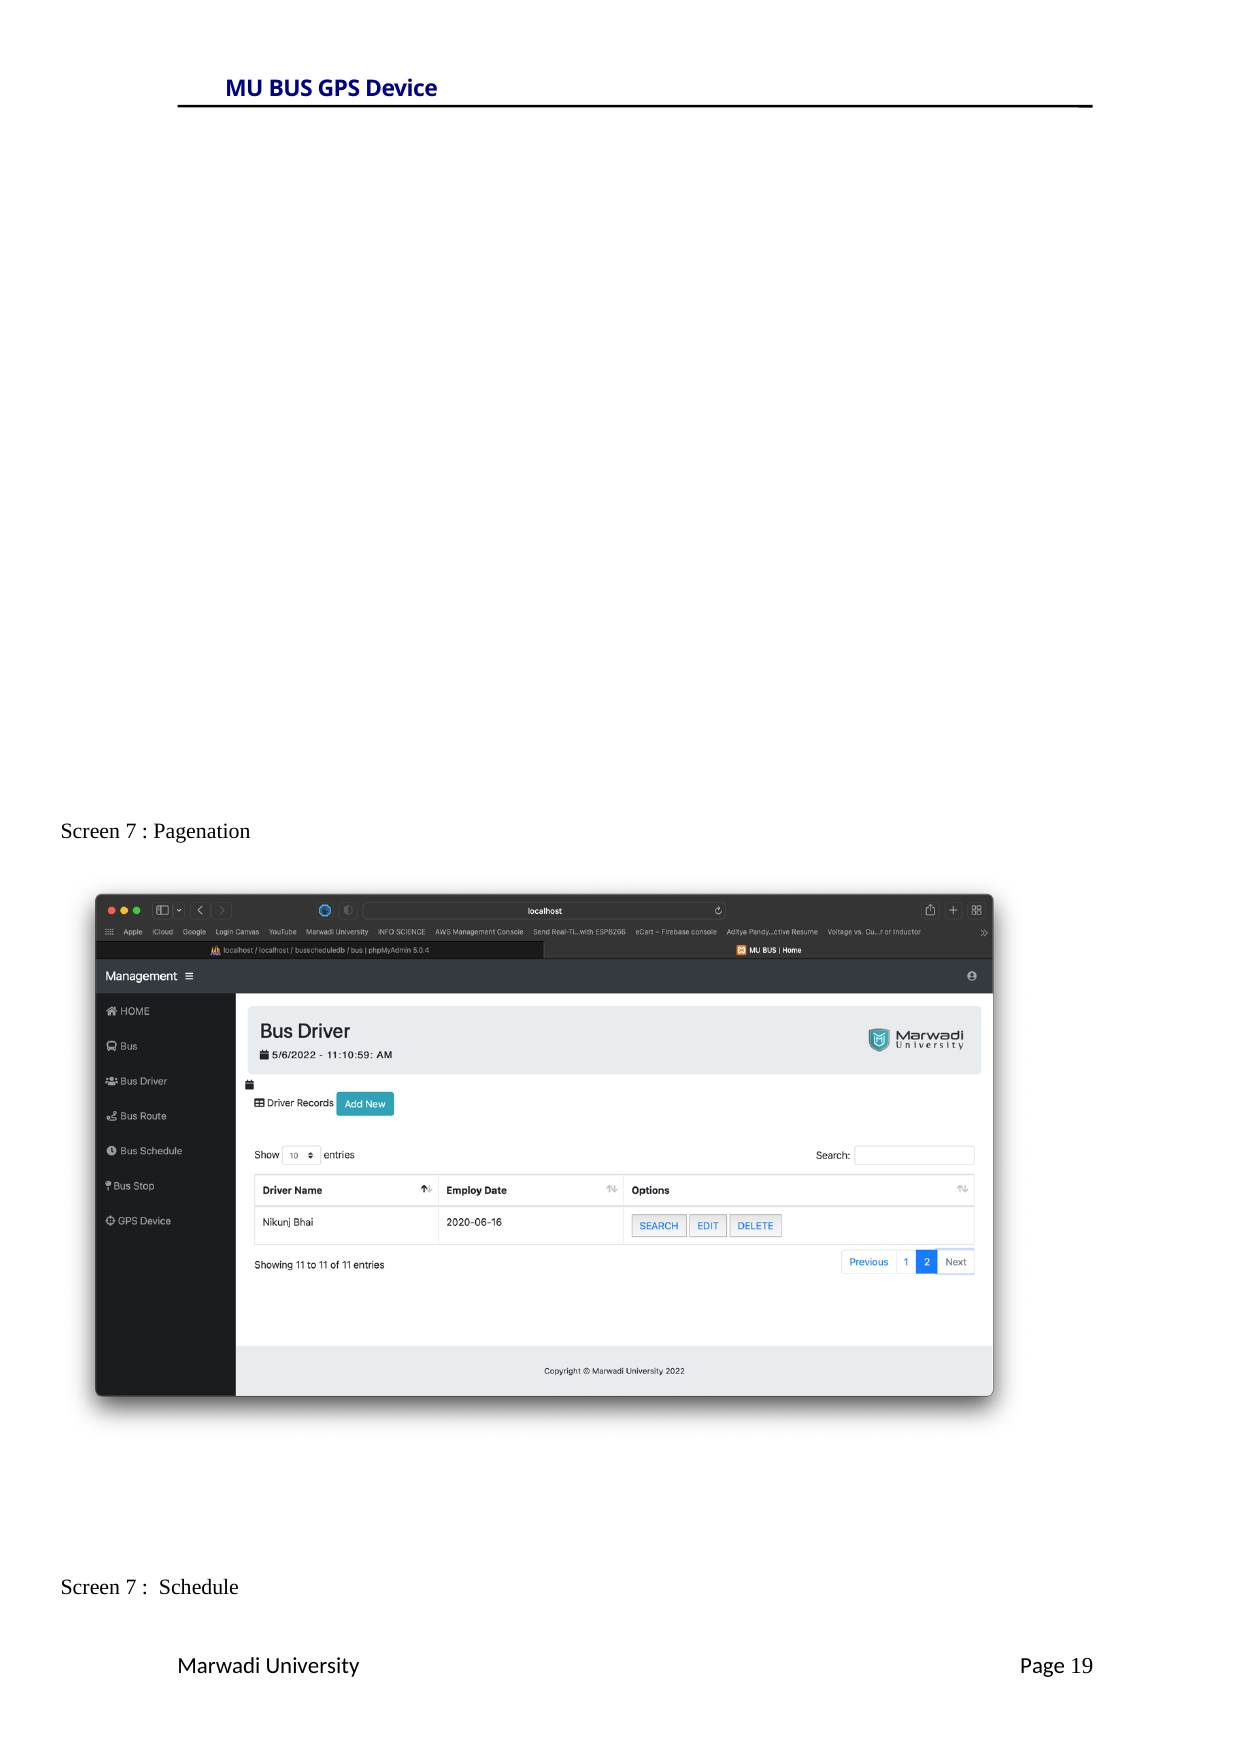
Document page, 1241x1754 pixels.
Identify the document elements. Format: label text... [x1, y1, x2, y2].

text Screen 7 : Pagenation [60, 818, 1240, 843]
text Screen 7 : Schedule [60, 1574, 1240, 1599]
picture [60, 870, 1028, 1442]
